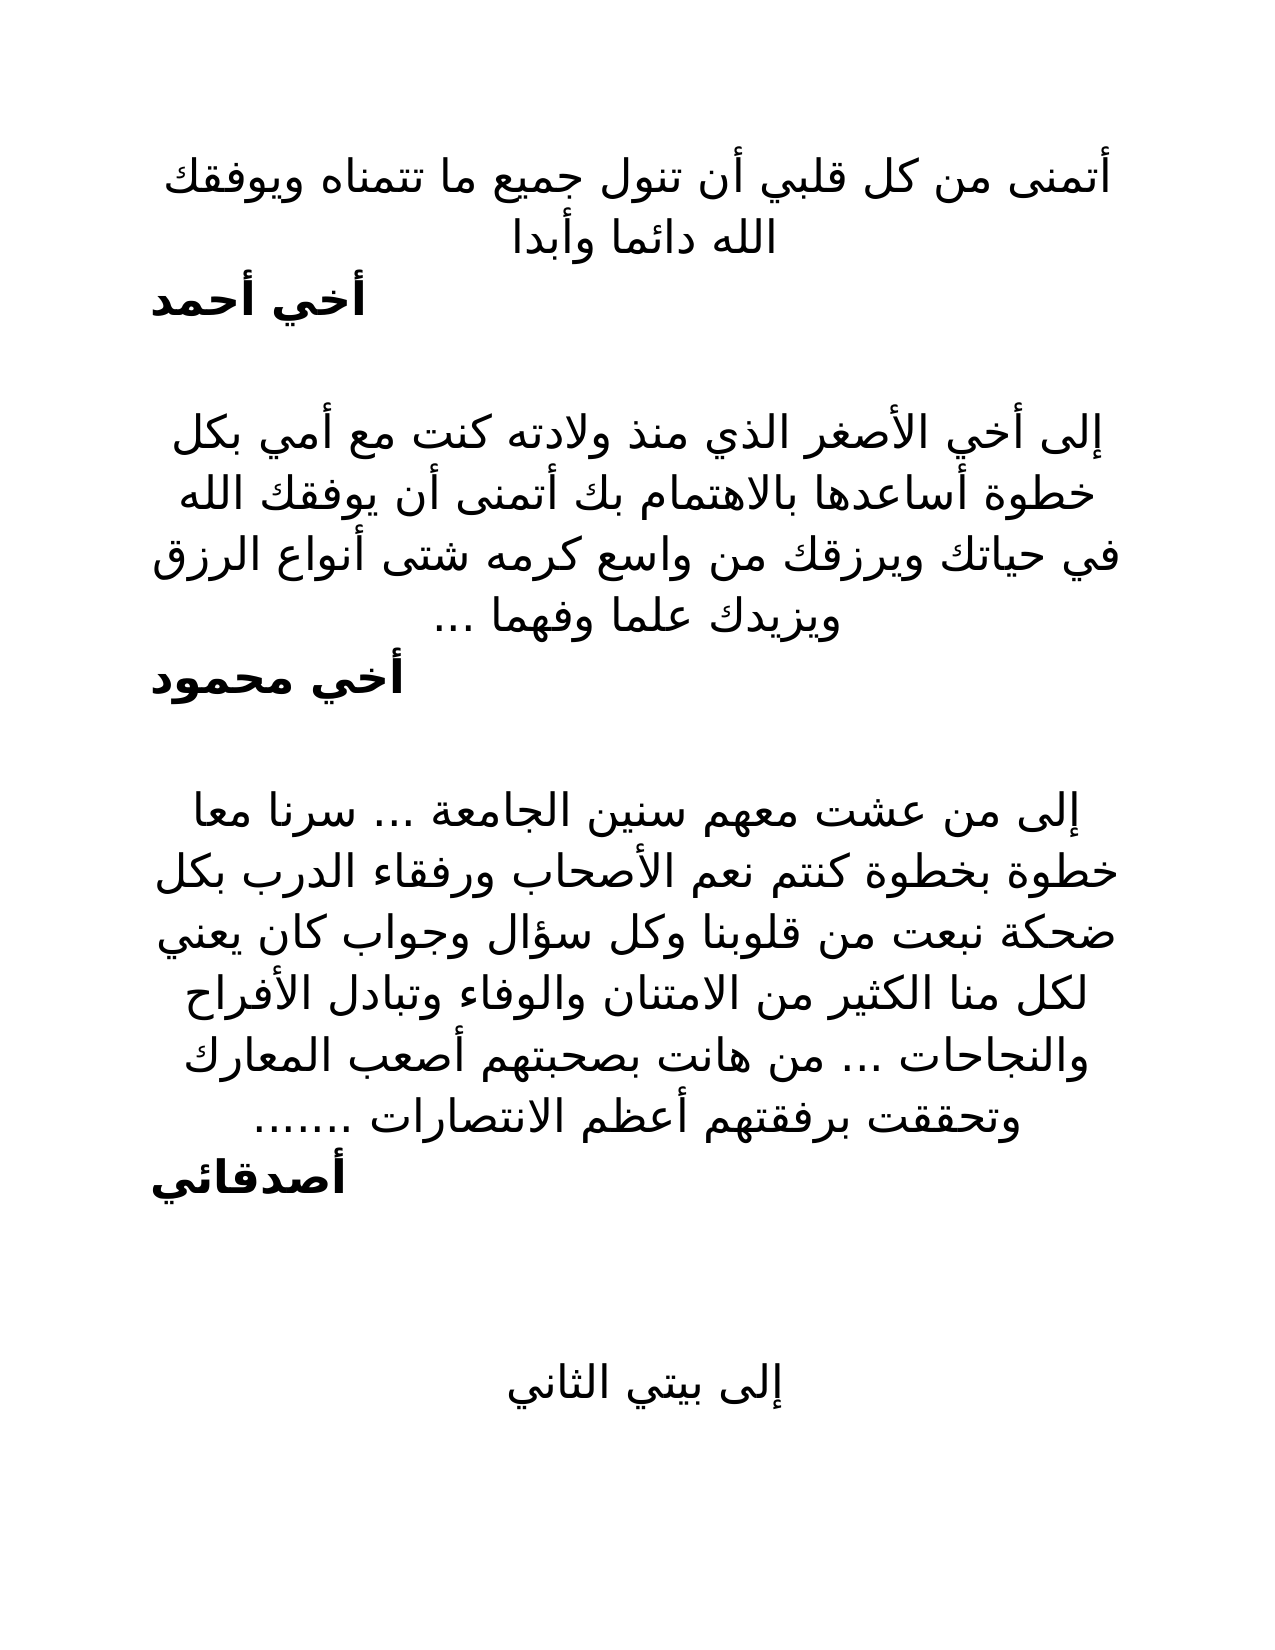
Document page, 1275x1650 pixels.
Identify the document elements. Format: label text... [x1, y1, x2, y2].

text إلى أخي الأصغر الذي منذ ولادته كنت مع أمي بكل خطوة أساعدها بالاهتمام بك أتمنى أن يوفقك الله في حياتك ويرزقك من واسع كرمه شتى أنواع الرزق ويزيدك علما وفهما ... [150, 405, 1125, 642]
text أخي محمود [150, 650, 1125, 704]
text أتمنى من كل قلبي أن تنول جميع ما تتمناه ويوفقك الله دائما وأبدا [150, 150, 1125, 264]
text أخي أحمد [150, 272, 1125, 326]
text إلى من عشت معهم سنين الجامعة ... سرنا معا خطوة بخطوة كنتم نعم الأصحاب ورفقاء الدرب بكل ضحكة نبعت من قلوبنا وكل سؤال وجواب كان يعني لكل منا الكثير من الامتنان والوفاء وتبادل الأفراح والنجاحات ... من هانت بصحبتهم أصعب المعارك وتحققت برفقتهم أعظم الانتصارات ....... [150, 783, 1125, 1143]
text إلى بيتي الثاني [150, 1355, 1125, 1409]
text أصدقائي [150, 1151, 1125, 1204]
